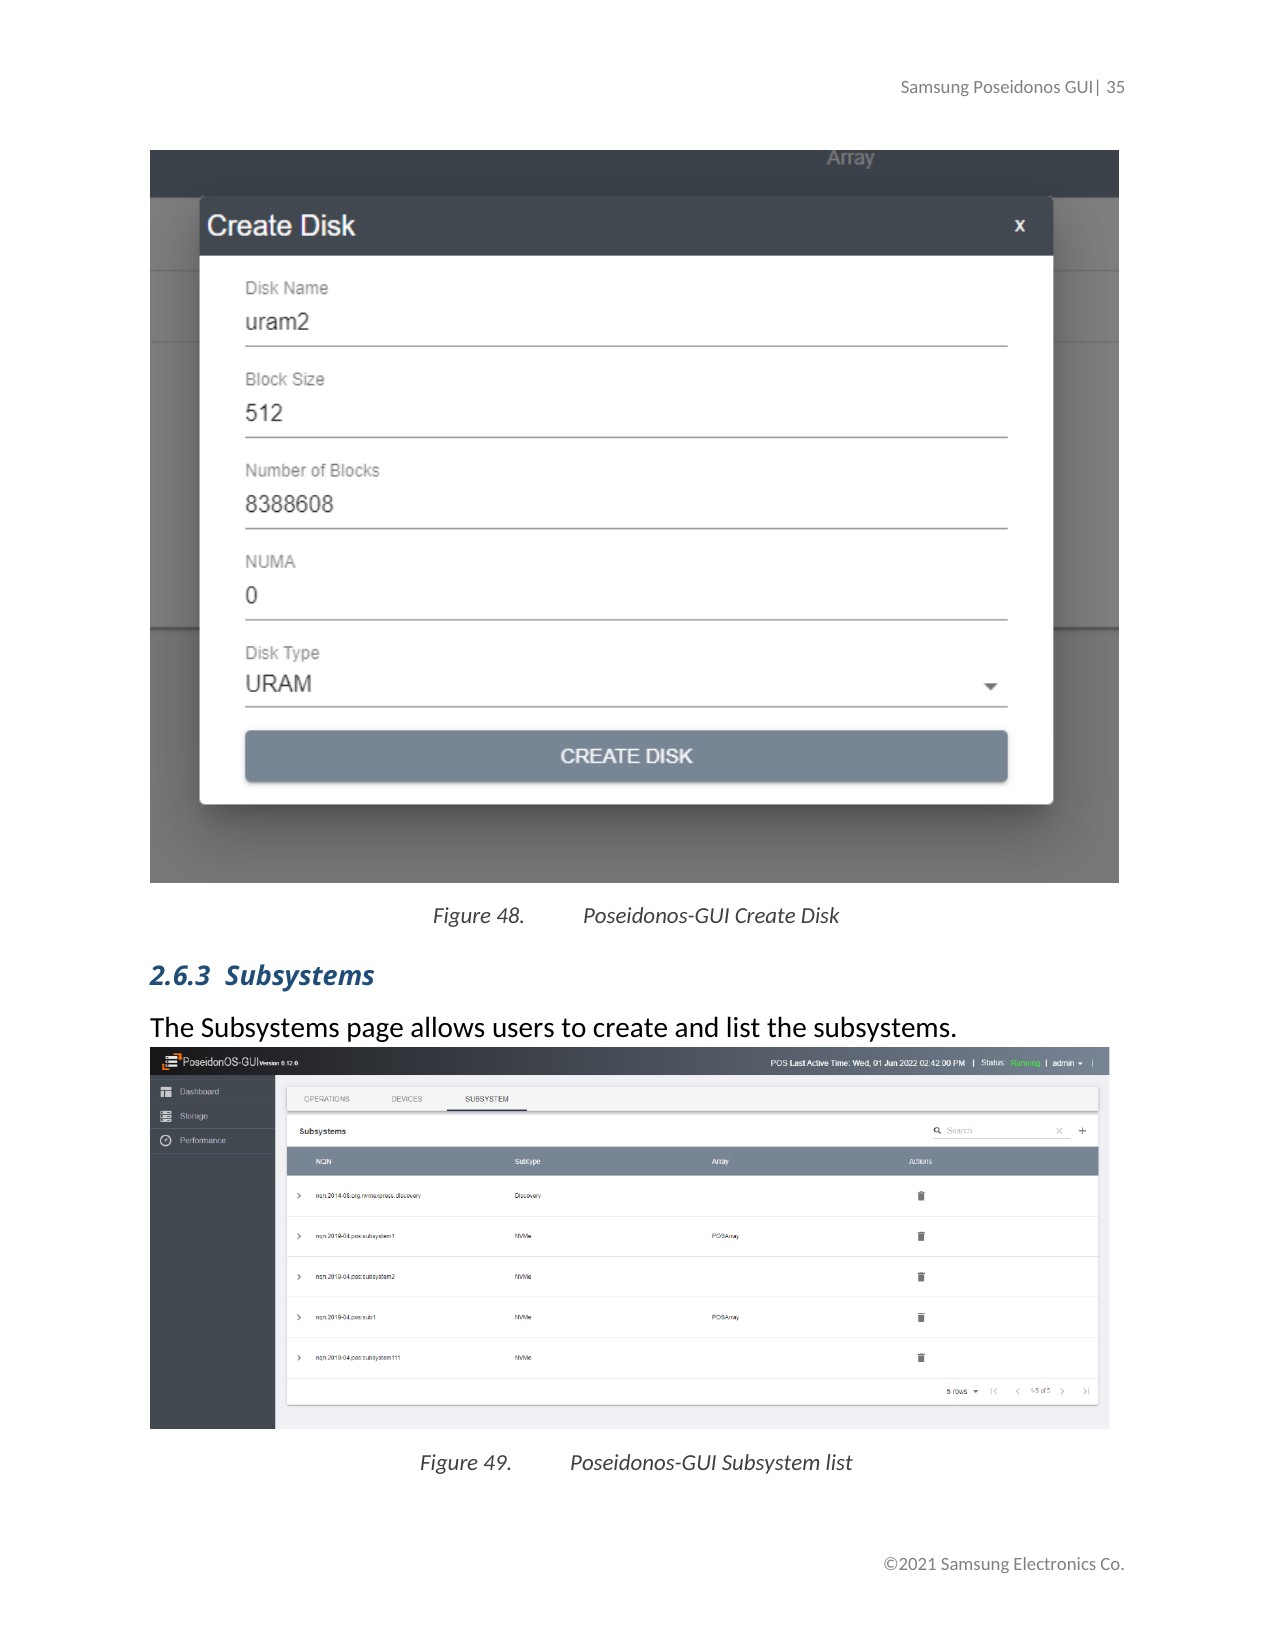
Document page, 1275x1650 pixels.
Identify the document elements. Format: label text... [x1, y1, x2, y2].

picture [150, 1047, 1110, 1429]
list Subsystems [150, 957, 1125, 994]
picture [150, 150, 1119, 883]
list Poseidonos-GUI Create Disk [150, 902, 1125, 930]
list Poseidonos-GUI Subsystem list [150, 1448, 1125, 1476]
text The Subsystems page allows users to create and list the subsystems. [150, 1009, 1125, 1045]
